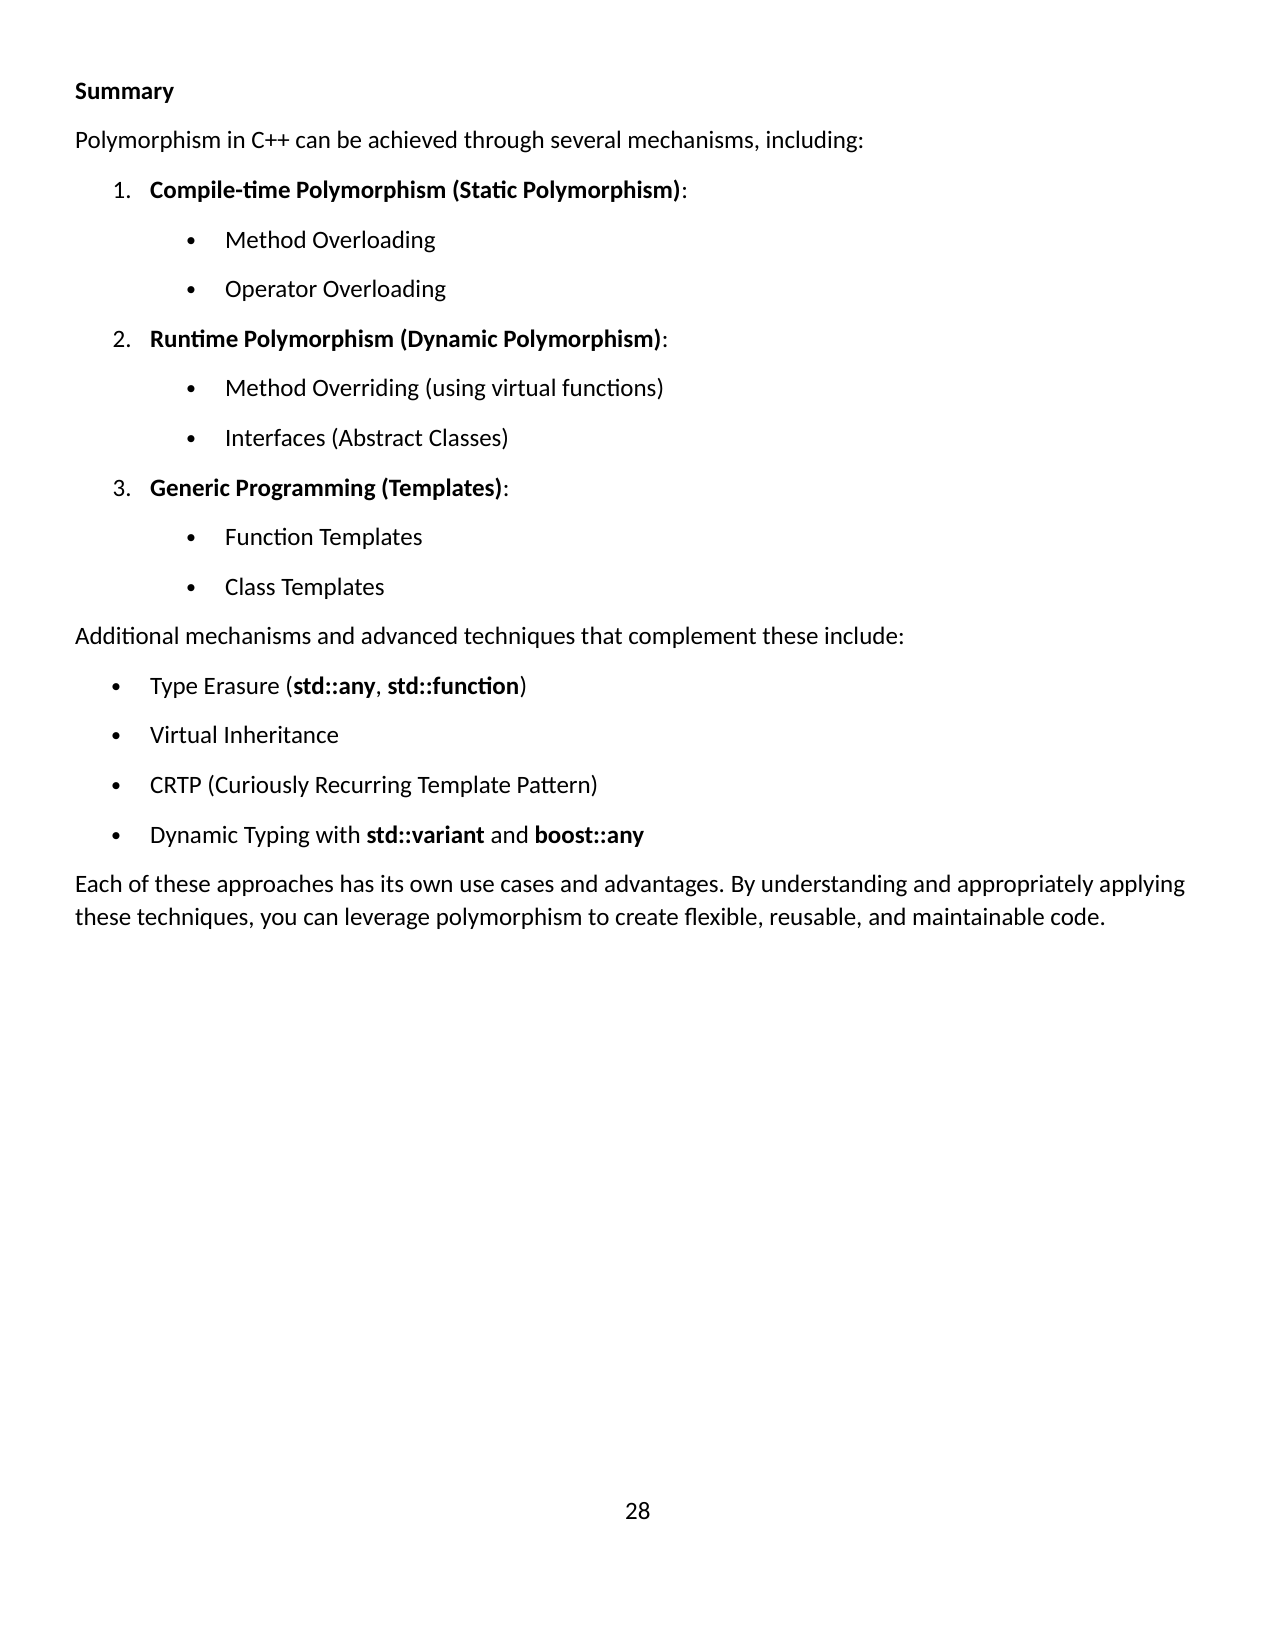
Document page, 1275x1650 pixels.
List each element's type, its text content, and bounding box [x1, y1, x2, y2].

list Operator Overloading [187, 273, 1200, 304]
list Virtual Inheritance [112, 719, 1200, 750]
list Dynamic Typing with std::variant and boost::any [112, 819, 1200, 849]
list Runtime Polymorphism (Dynamic Polymorphism): [112, 323, 1200, 353]
list Compile-time Polymorphism (Static Polymorphism): [112, 174, 1200, 205]
list Function Templates [187, 521, 1200, 552]
list Generic Programming (Templates): [112, 472, 1200, 502]
text Summary [75, 75, 1200, 106]
list Class Templates [187, 571, 1200, 601]
list Type Erasure (std::any, std::function) [112, 670, 1200, 701]
list Method Overloading [187, 224, 1200, 254]
text Polymorphism in C++ can be achieved through several mechanisms, including: [75, 124, 1200, 155]
list CRTP (Curiously Recurring Template Pattern) [112, 769, 1200, 800]
list Interfaces (Abstract Classes) [187, 422, 1200, 453]
text Additional mechanisms and advanced techniques that complement these include: [75, 620, 1200, 651]
list Method Overriding (using virtual functions) [187, 372, 1200, 403]
text Each of these approaches has its own use cases and advantages. By understanding and appropriately applying these techniques, you can leverage polymorphism to create flexible, reusable, and maintainable code. [75, 868, 1200, 932]
